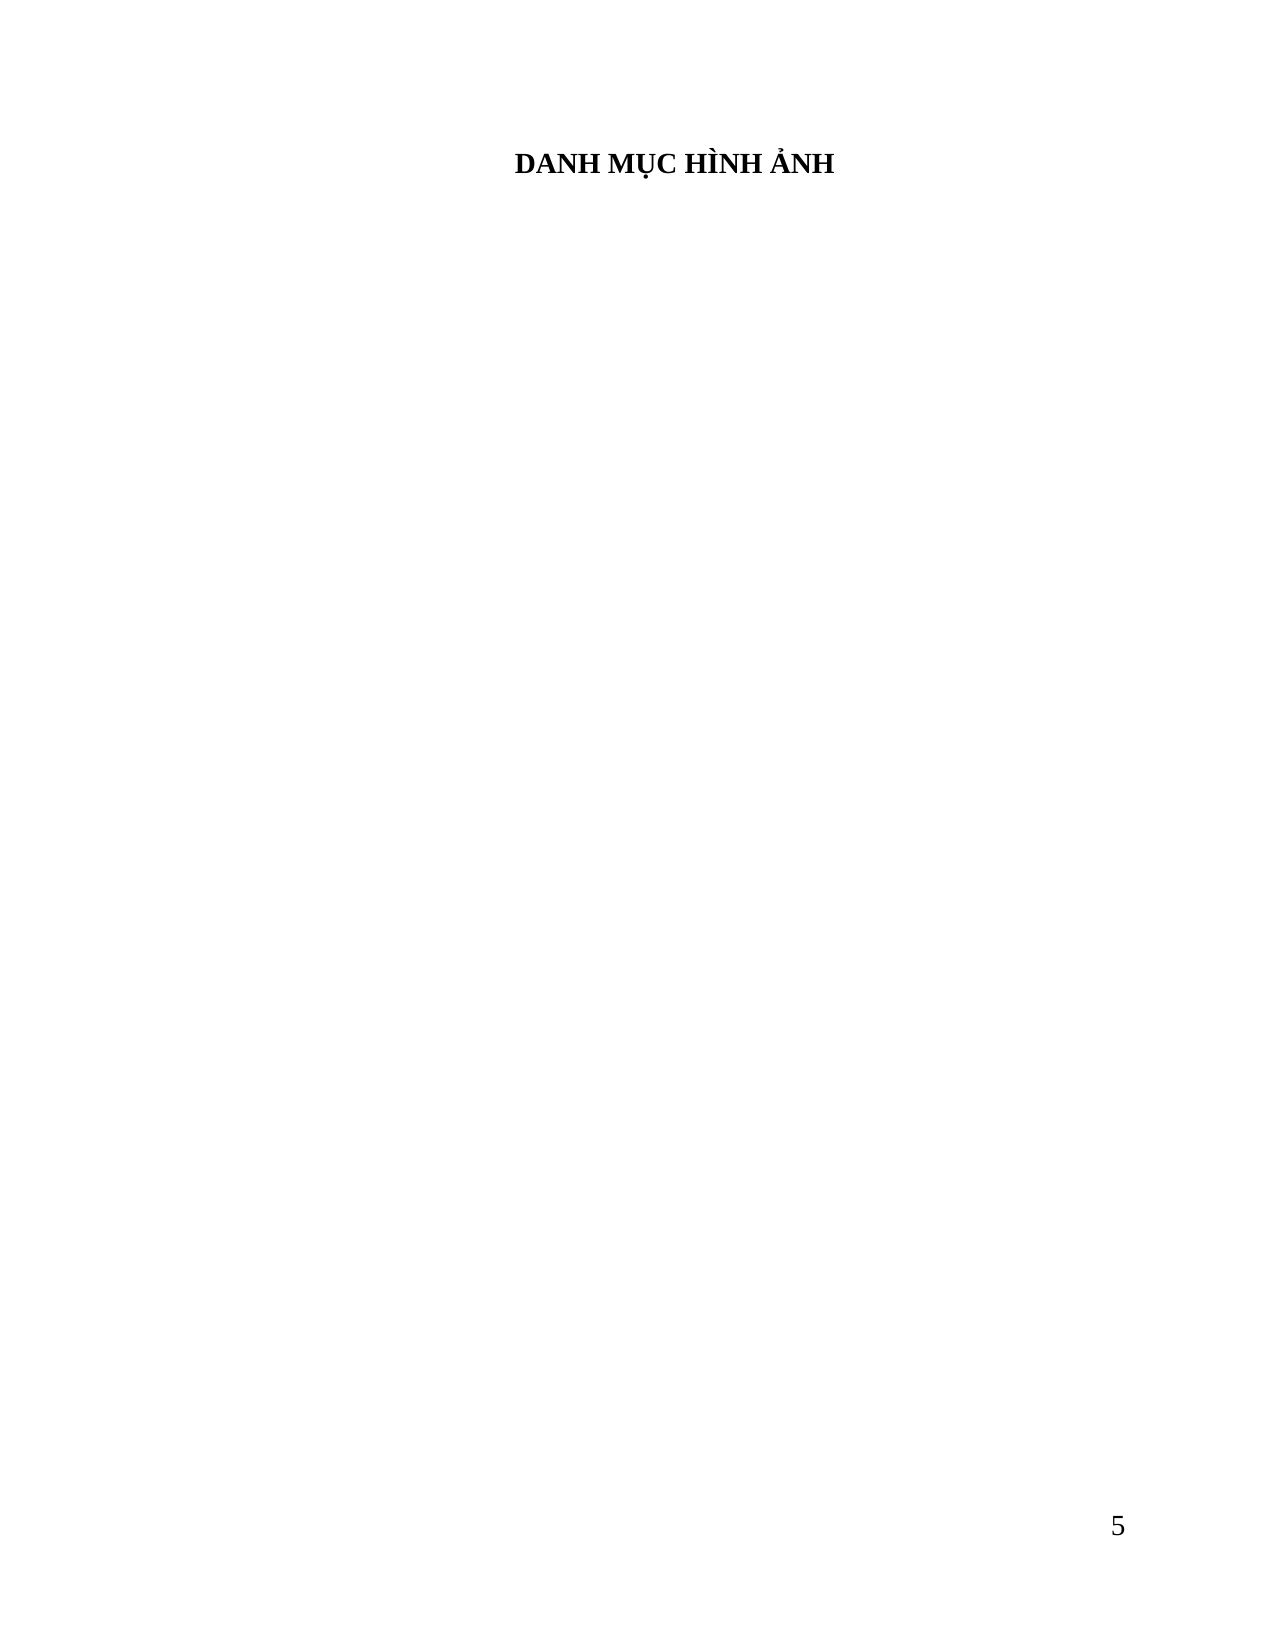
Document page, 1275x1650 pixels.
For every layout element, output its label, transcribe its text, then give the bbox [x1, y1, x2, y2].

subtitle DANH MỤC HÌNH ẢNH [150, 146, 1125, 179]
